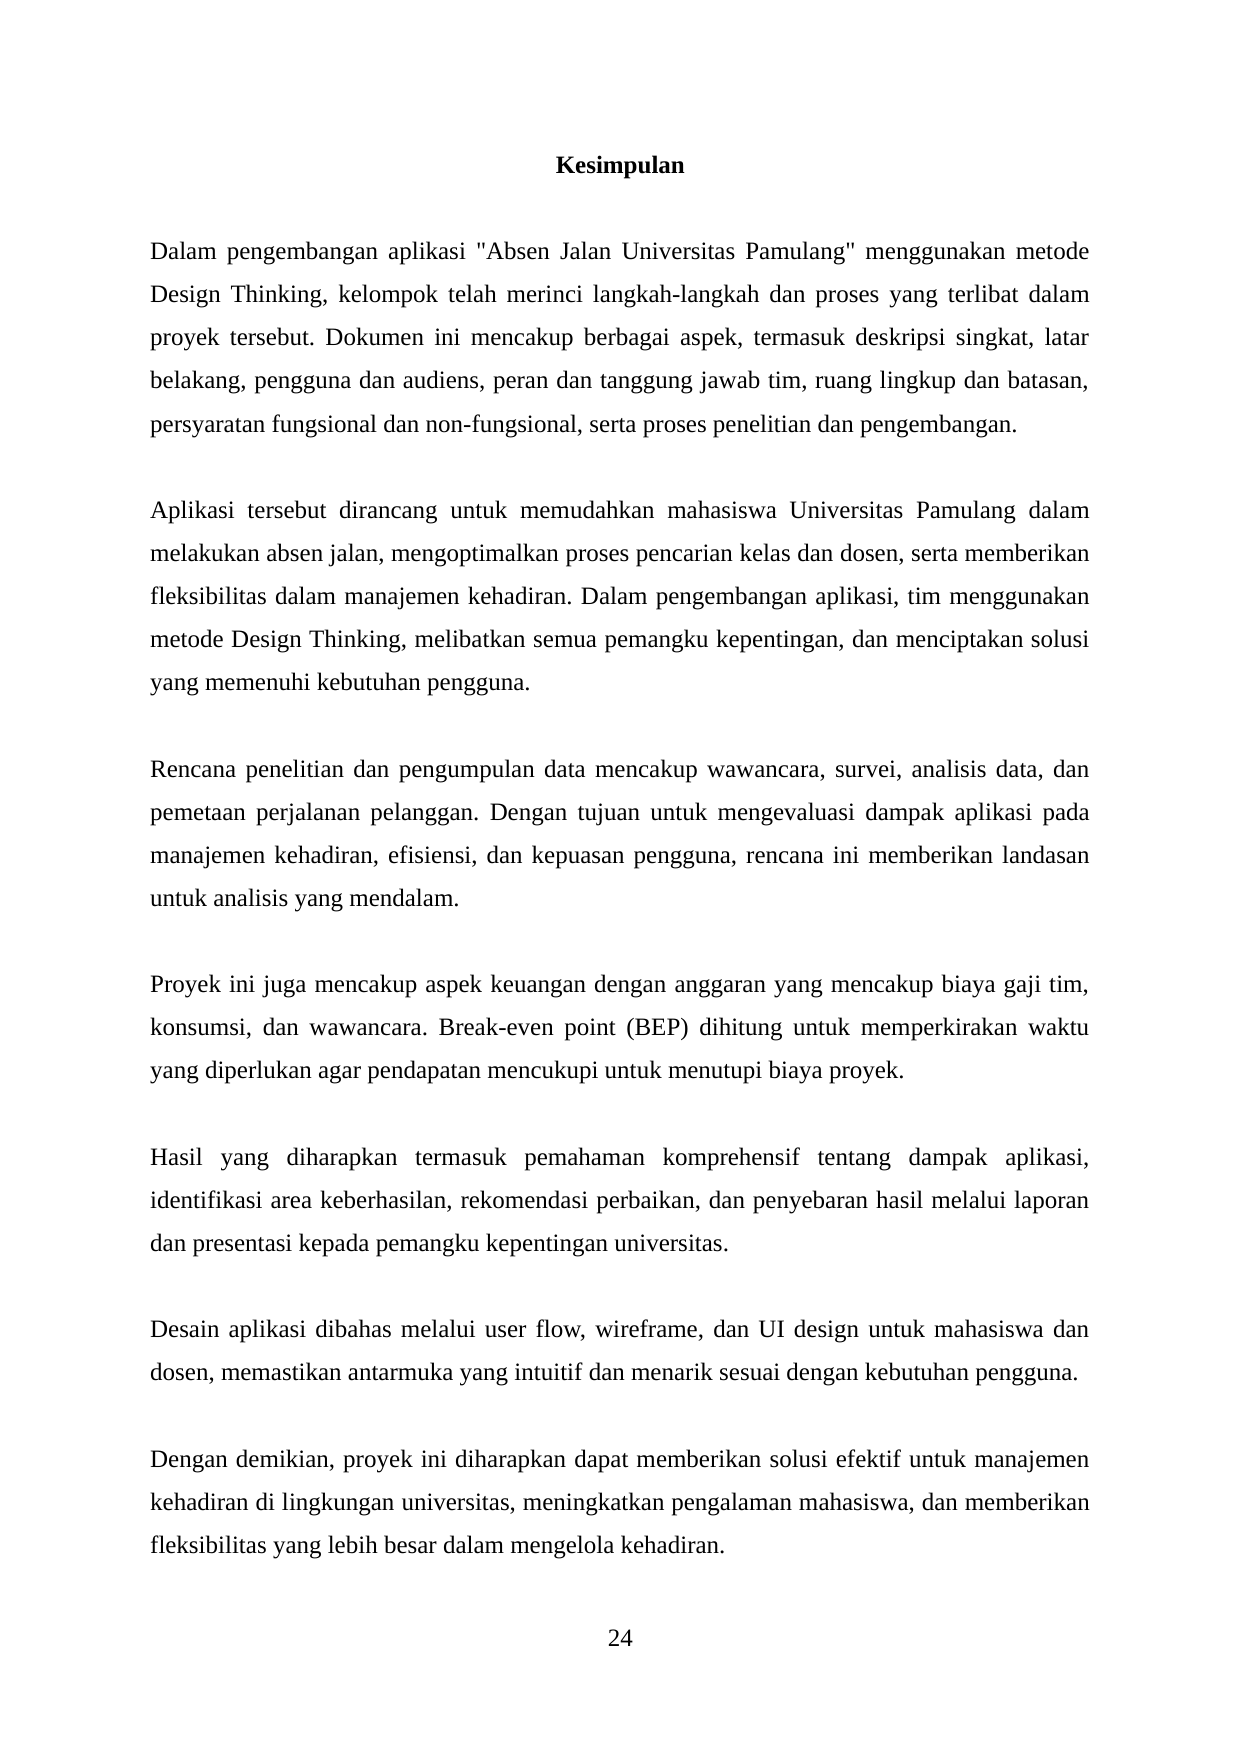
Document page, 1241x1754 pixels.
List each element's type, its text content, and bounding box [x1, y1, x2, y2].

subtitle Kesimpulan [150, 150, 1090, 179]
text Aplikasi tersebut dirancang untuk memudahkan mahasiswa Universitas Pamulang dalam melakukan absen jalan, mengoptimalkan proses pencarian kelas dan dosen, serta memberikan fleksibilitas dalam manajemen kehadiran. Dalam pengembangan aplikasi, tim menggunakan metode Design Thinking, melibatkan semua pemangku kepentingan, dan menciptakan solusi yang memenuhi kebutuhan pengguna. [150, 495, 1090, 696]
text Rencana penelitian dan pengumpulan data mencakup wawancara, survei, analisis data, dan pemetaan perjalanan pelanggan. Dengan tujuan untuk mengevaluasi dampak aplikasi pada manajemen kehadiran, efisiensi, dan kepuasan pengguna, rencana ini memberikan landasan untuk analisis yang mendalam. [150, 754, 1090, 912]
text Dalam pengembangan aplikasi "Absen Jalan Universitas Pamulang" menggunakan metode Design Thinking, kelompok telah merinci langkah-langkah dan proses yang terlibat dalam proyek tersebut. Dokumen ini mencakup berbagai aspek, termasuk deskripsi singkat, latar belakang, pengguna dan audiens, peran dan tanggung jawab tim, ruang lingkup dan batasan, persyaratan fungsional dan non-fungsional, serta proses penelitian dan pengembangan. [150, 236, 1090, 437]
text Proyek ini juga mencakup aspek keuangan dengan anggaran yang mencakup biaya gaji tim, konsumsi, dan wawancara. Break-even point (BEP) dihitung untuk memperkirakan waktu yang diperlukan agar pendapatan mencukupi untuk menutupi biaya proyek. [150, 969, 1090, 1084]
text Desain aplikasi dibahas melalui user flow, wireframe, dan UI design untuk mahasiswa dan dosen, memastikan antarmuka yang intuitif dan menarik sesuai dengan kebutuhan pengguna. [150, 1314, 1090, 1386]
text Hasil yang diharapkan termasuk pemahaman komprehensif tentang dampak aplikasi, identifikasi area keberhasilan, rekomendasi perbaikan, dan penyebaran hasil melalui laporan dan presentasi kepada pemangku kepentingan universitas. [150, 1142, 1090, 1257]
text Dengan demikian, proyek ini diharapkan dapat memberikan solusi efektif untuk manajemen kehadiran di lingkungan universitas, meningkatkan pengalaman mahasiswa, dan memberikan fleksibilitas yang lebih besar dalam mengelola kehadiran. [150, 1444, 1090, 1559]
